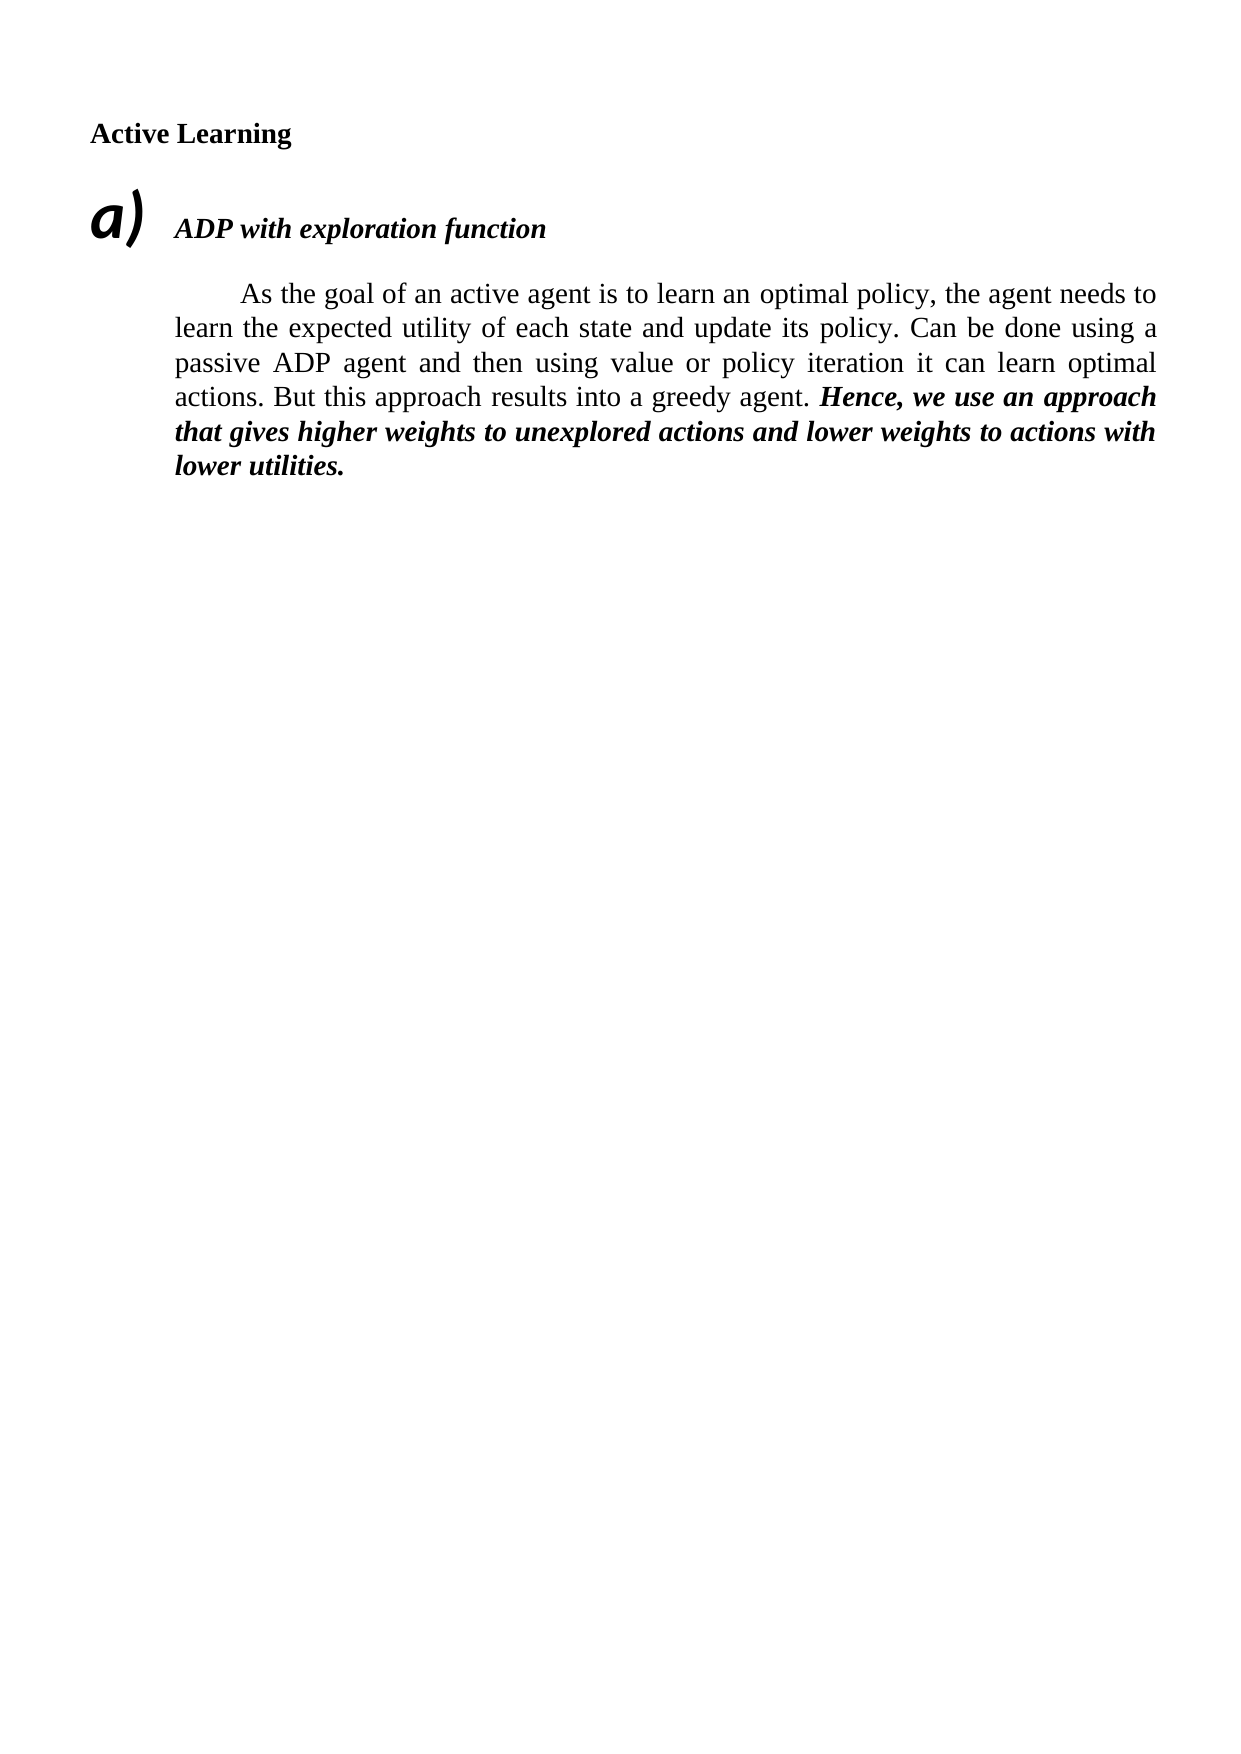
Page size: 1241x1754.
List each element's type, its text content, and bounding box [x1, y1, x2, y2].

text As the goal of an active agent is to learn an optimal policy, the agent needs to learn the expected utility of each state and update its policy. Can be done using a passive ADP agent and then using value or policy iteration it can learn optimal actions. But this approach results into a greedy agent. Hence, we use an approach that gives higher weights to unexplored actions and lower weights to actions with lower utilities. [174, 276, 1157, 482]
subtitle Active Learning [90, 83, 1213, 159]
subtitle ADP with exploration function [90, 174, 1213, 255]
